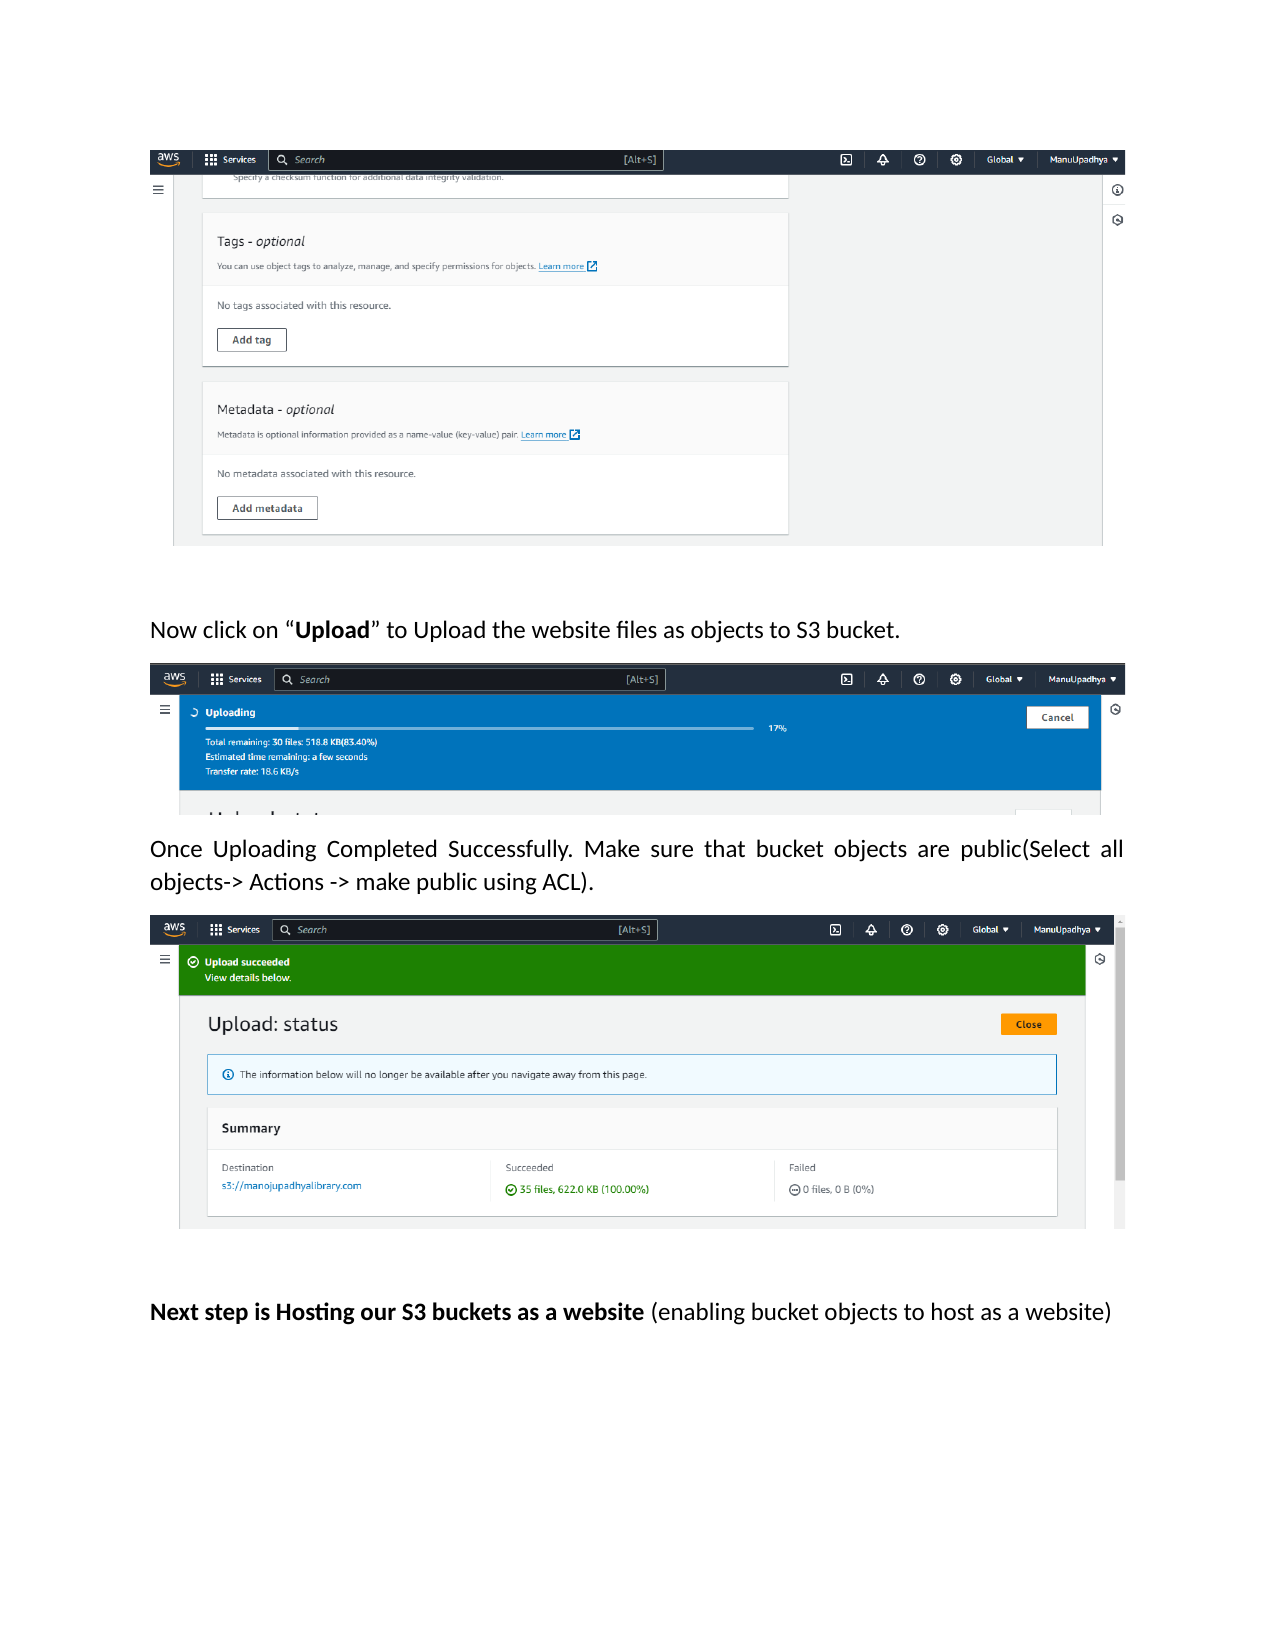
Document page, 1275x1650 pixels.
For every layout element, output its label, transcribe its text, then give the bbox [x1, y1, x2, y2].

picture [150, 150, 1125, 546]
picture [150, 663, 1125, 815]
picture [150, 915, 1125, 1229]
text Next step is Hosting our S3 buckets as a website (enabling bucket objects to host as a website) [150, 1297, 1125, 1327]
text Now click on “Upload” to Upload the website files as objects to S3 bucket. [150, 614, 1125, 644]
text Once Uploading Completed Successfully. Make sure that bucket objects are public(Select all objects-> Actions -> make public using ACL). [150, 833, 1125, 896]
